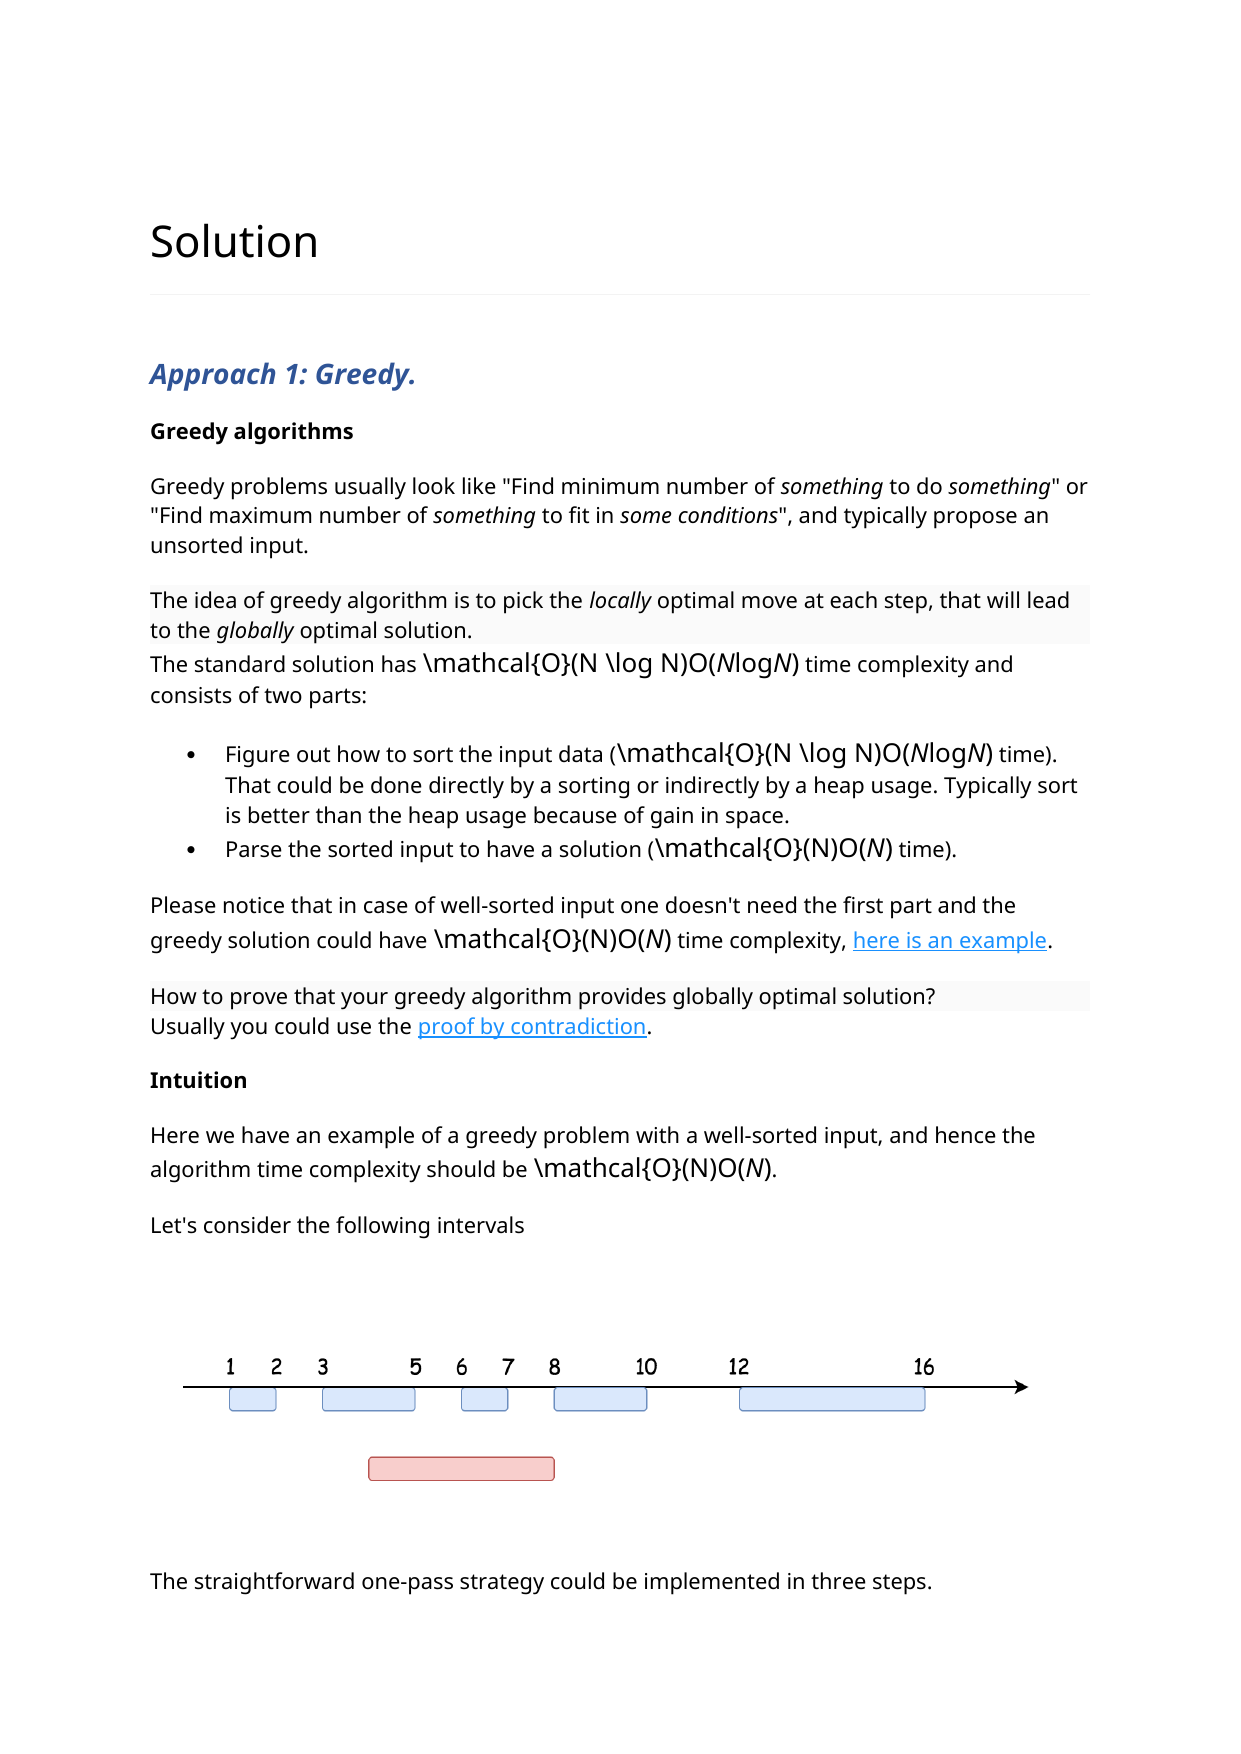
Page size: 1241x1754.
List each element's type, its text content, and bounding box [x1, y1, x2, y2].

text The idea of greedy algorithm is to pick the locally optimal move at each step, that will lead to the globally optimal solution. [150, 585, 1090, 644]
text Here we have an example of a greedy problem with a well-sorted input, and hence the algorithm time complexity should be \mathcal{O}(N)O(N). [150, 1120, 1090, 1186]
text Please notice that in case of well-sorted input one doesn't need the first part and the greedy solution could have \mathcal{O}(N)O(N) time complexity, here is an example. [150, 891, 1090, 956]
list Figure out how to sort the input data (\mathcal{O}(N \log N)O(NlogN) time). That could be done directly by a sorting or indirectly by a heap usage. Typically sort is better than the heap usage because of gain in space. [187, 735, 1090, 830]
text Greedy problems usually look like "Find minimum number of something to do something" or "Find maximum number of something to fit in some conditions", and typically propose an unsorted input. [150, 471, 1090, 560]
subtitle Approach 1: Greedy. [150, 354, 1090, 392]
text How to prove that your greedy algorithm provides globally optimal solution? [150, 981, 1090, 1011]
list Parse the sorted input to have a solution (\mathcal{O}(N)O(N) time). [187, 830, 1090, 866]
text The standard solution has \mathcal{O}(N \log N)O(NlogN) time complexity and consists of two parts: [150, 644, 1090, 710]
text Let's consider the following intervals [150, 1211, 1090, 1240]
text Intuition [150, 1065, 1090, 1095]
text Greedy algorithms [150, 416, 1090, 446]
picture [150, 1265, 1091, 1541]
subtitle Solution [150, 211, 1090, 271]
text Usually you could use the proof by contradiction. [150, 1011, 1090, 1040]
text The straightforward one-pass strategy could be implemented in three steps. [150, 1566, 1090, 1596]
